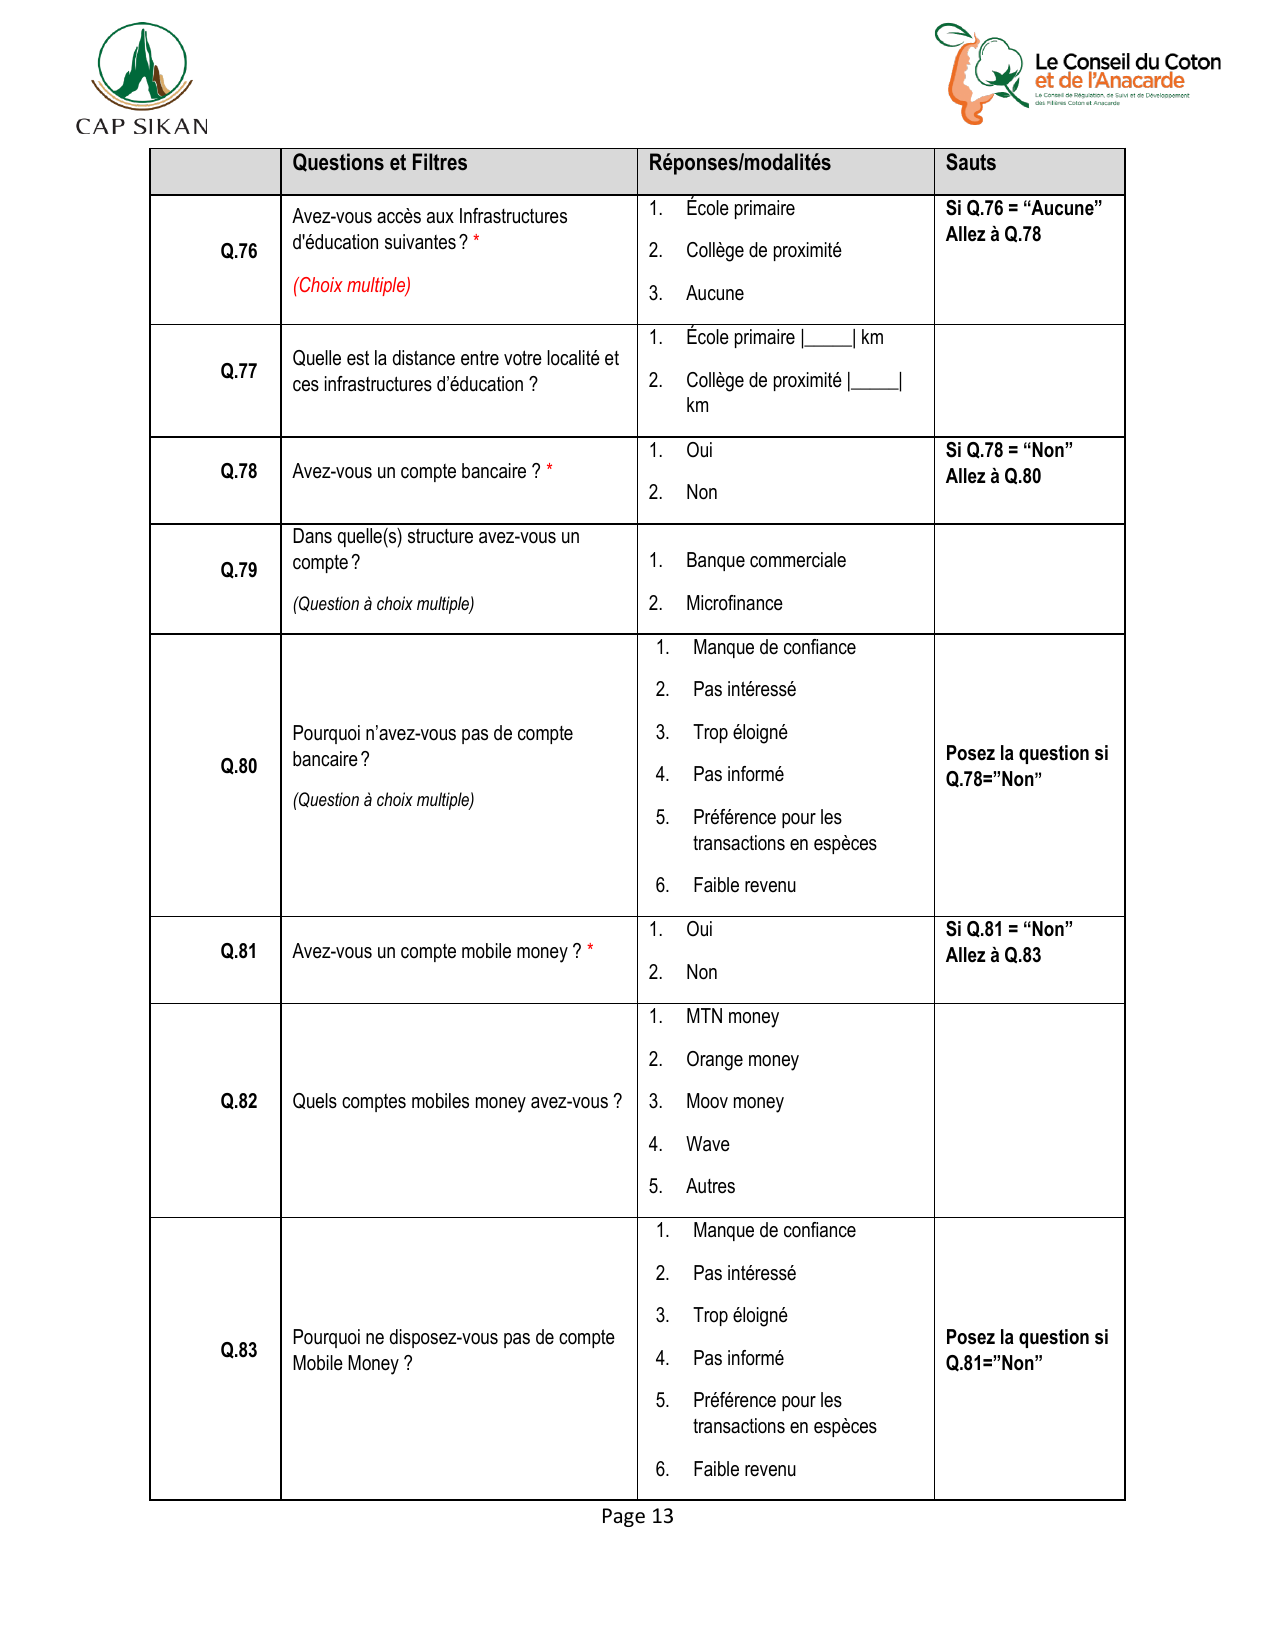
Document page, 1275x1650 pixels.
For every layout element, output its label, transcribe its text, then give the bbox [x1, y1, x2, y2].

table_cell [151, 1004, 280, 1217]
picture [76, 22, 207, 134]
table_cell Dans quelle(s) structure avez-vous un compte ? (Question à choix multiple) [282, 525, 637, 633]
table_cell Manque de confiance Pas intéressé Trop éloigné Pas informé Préférence pour les transactions en espèces Faible revenu [638, 635, 934, 916]
table_cell Avez-vous un compte bancaire ? * [282, 438, 637, 523]
table_cell [935, 1004, 1124, 1217]
table_cell Si Q.78 = “Non” Allez à Q.80 [935, 438, 1124, 523]
table_cell École primaire Collège de proximité Aucune [638, 196, 934, 323]
table_cell Avez-vous accès aux Infrastructures d'éducation suivantes ? * (Choix multiple) [282, 196, 637, 323]
table_header Questions et Filtres [282, 149, 637, 194]
table_cell Banque commerciale Microfinance [638, 525, 934, 633]
table_header Réponses/modalités [638, 149, 934, 194]
table_cell Posez la question si Q.81=”Non” [935, 1218, 1124, 1499]
table_header Sauts [935, 149, 1124, 194]
table_cell [935, 325, 1124, 436]
table_cell Posez la question si Q.78=”Non” [935, 635, 1124, 916]
table_cell [151, 525, 280, 633]
table_cell Quelle est la distance entre votre localité et ces infrastructures d’éducation ? [282, 325, 637, 436]
table_cell [935, 525, 1124, 633]
table_cell Si Q.76 = “Aucune” Allez à Q.78 [935, 196, 1124, 323]
table_cell Pourquoi ne disposez-vous pas de compte Mobile Money ? [282, 1218, 637, 1499]
table_cell [151, 325, 280, 436]
table_cell Oui Non [638, 438, 934, 523]
table_cell [151, 635, 280, 916]
table_cell [151, 196, 280, 323]
table_cell Oui Non [638, 917, 934, 1002]
table_cell Avez-vous un compte mobile money ? * [282, 917, 637, 1002]
table_cell École primaire |_____| km Collège de proximité |_____| km [638, 325, 934, 436]
table_cell [151, 1218, 280, 1499]
table_cell Pourquoi n’avez-vous pas de compte bancaire ? (Question à choix multiple) [282, 635, 637, 916]
table_cell [151, 917, 280, 1002]
table_cell [151, 438, 280, 523]
table_header [151, 149, 280, 194]
table_cell MTN money Orange money Moov money Wave Autres [638, 1004, 934, 1217]
table_cell Quels comptes mobiles money avez-vous ? [282, 1004, 637, 1217]
picture [934, 22, 1221, 125]
table_cell Manque de confiance Pas intéressé Trop éloigné Pas informé Préférence pour les transactions en espèces Faible revenu [638, 1218, 934, 1499]
table_cell Si Q.81 = “Non” Allez à Q.83 [935, 917, 1124, 1002]
